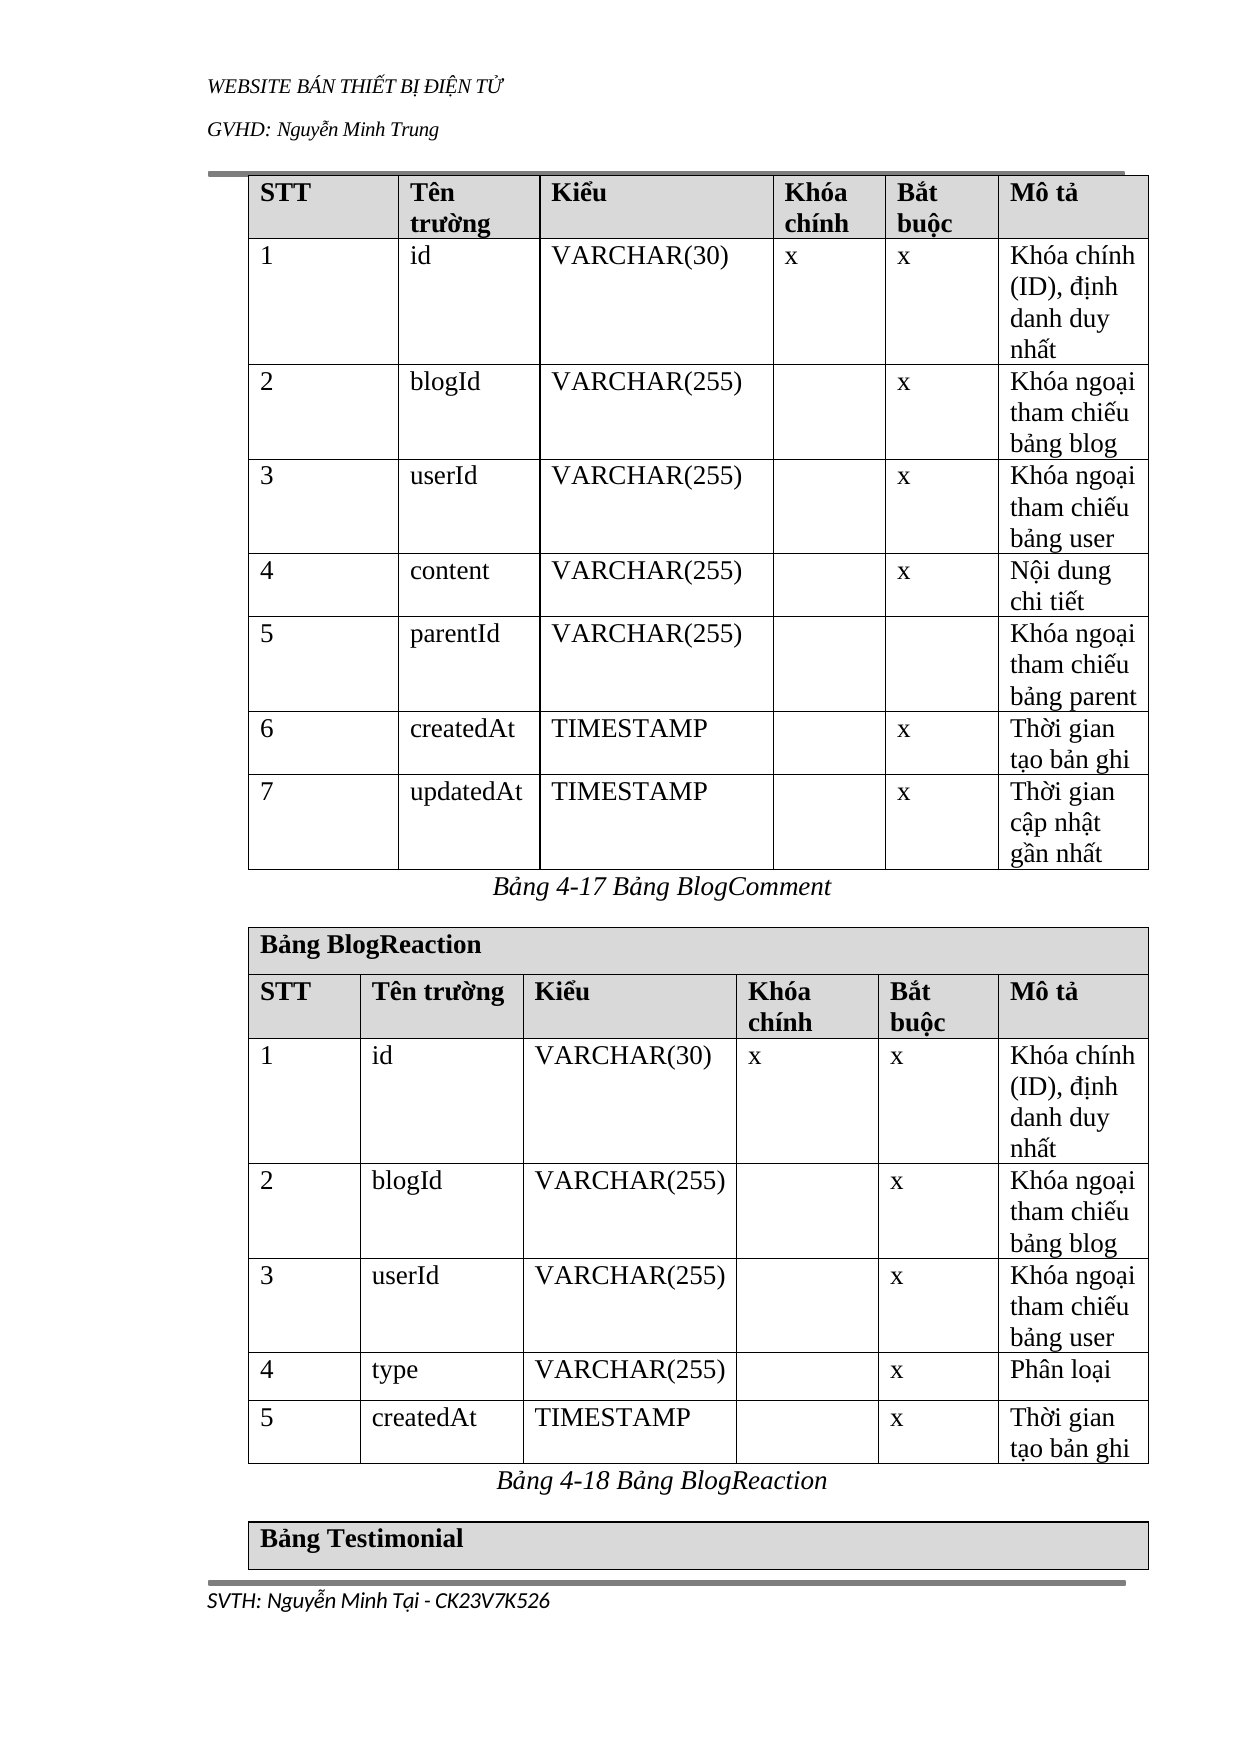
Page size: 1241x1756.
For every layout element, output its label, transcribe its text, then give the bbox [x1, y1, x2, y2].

table_cell [774, 365, 885, 458]
table_cell Nội dung chi tiết [999, 554, 1148, 616]
table_cell [774, 617, 885, 711]
table_cell x [886, 554, 998, 616]
table_cell Bắt buộc [886, 176, 998, 238]
table_cell Kiểu [524, 975, 736, 1038]
table_cell x [879, 1401, 998, 1463]
table_cell [886, 617, 998, 711]
table_cell STT [249, 975, 360, 1038]
table_cell type [361, 1353, 523, 1399]
table_cell [737, 1164, 878, 1258]
table_cell TIMESTAMP [541, 712, 773, 774]
table_cell 2 [249, 1164, 360, 1258]
table_cell 6 [249, 712, 398, 774]
table_cell Thời gian tạo bản ghi [999, 1401, 1148, 1463]
table_cell x [879, 1259, 998, 1352]
table_cell [774, 712, 885, 774]
table_cell Khóa ngoại tham chiếu bảng user [999, 1259, 1148, 1352]
table_cell x [737, 1039, 878, 1163]
table_cell [774, 554, 885, 616]
table_cell 5 [249, 1401, 360, 1463]
table_cell [774, 460, 885, 553]
table_header Bảng Testimonial [249, 1523, 1148, 1569]
table_cell Tên trường [361, 975, 523, 1038]
table_cell 7 [249, 775, 398, 868]
table_cell Khóa ngoại tham chiếu bảng parent [999, 617, 1148, 711]
table_cell [737, 1353, 878, 1399]
table_cell Khóa chính (ID), định danh duy nhất [999, 239, 1148, 364]
table_cell Mô tả [999, 975, 1148, 1038]
table_cell Khóa ngoại tham chiếu bảng user [999, 460, 1148, 553]
table_cell blogId [361, 1164, 523, 1258]
table_cell Khóa chính (ID), định danh duy nhất [999, 1039, 1148, 1163]
table_cell VARCHAR(30) [524, 1039, 736, 1163]
table_cell x [879, 1353, 998, 1399]
table_cell x [774, 239, 885, 364]
table_cell [774, 775, 885, 868]
table_cell Thời gian tạo bản ghi [999, 712, 1148, 774]
table_cell Bắt buộc [879, 975, 998, 1038]
table_cell 1 [249, 239, 398, 364]
table_cell VARCHAR(30) [541, 239, 773, 364]
table_cell VARCHAR(255) [541, 365, 773, 458]
table_cell x [879, 1164, 998, 1258]
table_cell Khóa ngoại tham chiếu bảng blog [999, 365, 1148, 458]
table_cell 3 [249, 1259, 360, 1352]
table_cell VARCHAR(255) [541, 554, 773, 616]
table_cell parentId [399, 617, 539, 711]
table_cell userId [399, 460, 539, 553]
table_cell 4 [249, 1353, 360, 1399]
table_cell Mô tả [999, 176, 1148, 238]
table_cell createdAt [399, 712, 539, 774]
table_cell Khóa ngoại tham chiếu bảng blog [999, 1164, 1148, 1258]
table_cell TIMESTAMP [524, 1401, 736, 1463]
table_cell x [886, 239, 998, 364]
table_cell [737, 1401, 878, 1463]
table_cell Phân loại [999, 1353, 1148, 1399]
table_cell 2 [249, 365, 398, 458]
table_cell x [886, 712, 998, 774]
table_cell Khóa chính [737, 975, 878, 1038]
table_cell VARCHAR(255) [524, 1353, 736, 1399]
text Bảng 4-17 Bảng BlogComment [175, 869, 1148, 901]
table_cell 5 [249, 617, 398, 711]
table_cell VARCHAR(255) [541, 460, 773, 553]
table_cell [737, 1259, 878, 1352]
text Bảng 4-18 Bảng BlogReaction [175, 1464, 1148, 1495]
table_cell id [399, 239, 539, 364]
table_cell Kiểu [541, 176, 773, 238]
table_cell 3 [249, 460, 398, 553]
table_cell 1 [249, 1039, 360, 1163]
table_cell Tên trường [399, 176, 539, 238]
table_cell updatedAt [399, 775, 539, 868]
table_cell userId [361, 1259, 523, 1352]
table_cell 4 [249, 554, 398, 616]
table_cell content [399, 554, 539, 616]
table_cell x [886, 460, 998, 553]
table_cell x [879, 1039, 998, 1163]
table_cell Thời gian cập nhật gần nhất [999, 775, 1148, 868]
table_cell blogId [399, 365, 539, 458]
table_cell x [886, 365, 998, 458]
table_cell Khóa chính [774, 176, 885, 238]
table_cell createdAt [361, 1401, 523, 1463]
table_cell x [886, 775, 998, 868]
table_cell id [361, 1039, 523, 1163]
table_cell STT [249, 176, 398, 238]
table_cell TIMESTAMP [541, 775, 773, 868]
table_cell VARCHAR(255) [524, 1259, 736, 1352]
table_cell VARCHAR(255) [541, 617, 773, 711]
table_cell VARCHAR(255) [524, 1164, 736, 1258]
table_header Bảng BlogReaction [249, 928, 1148, 974]
